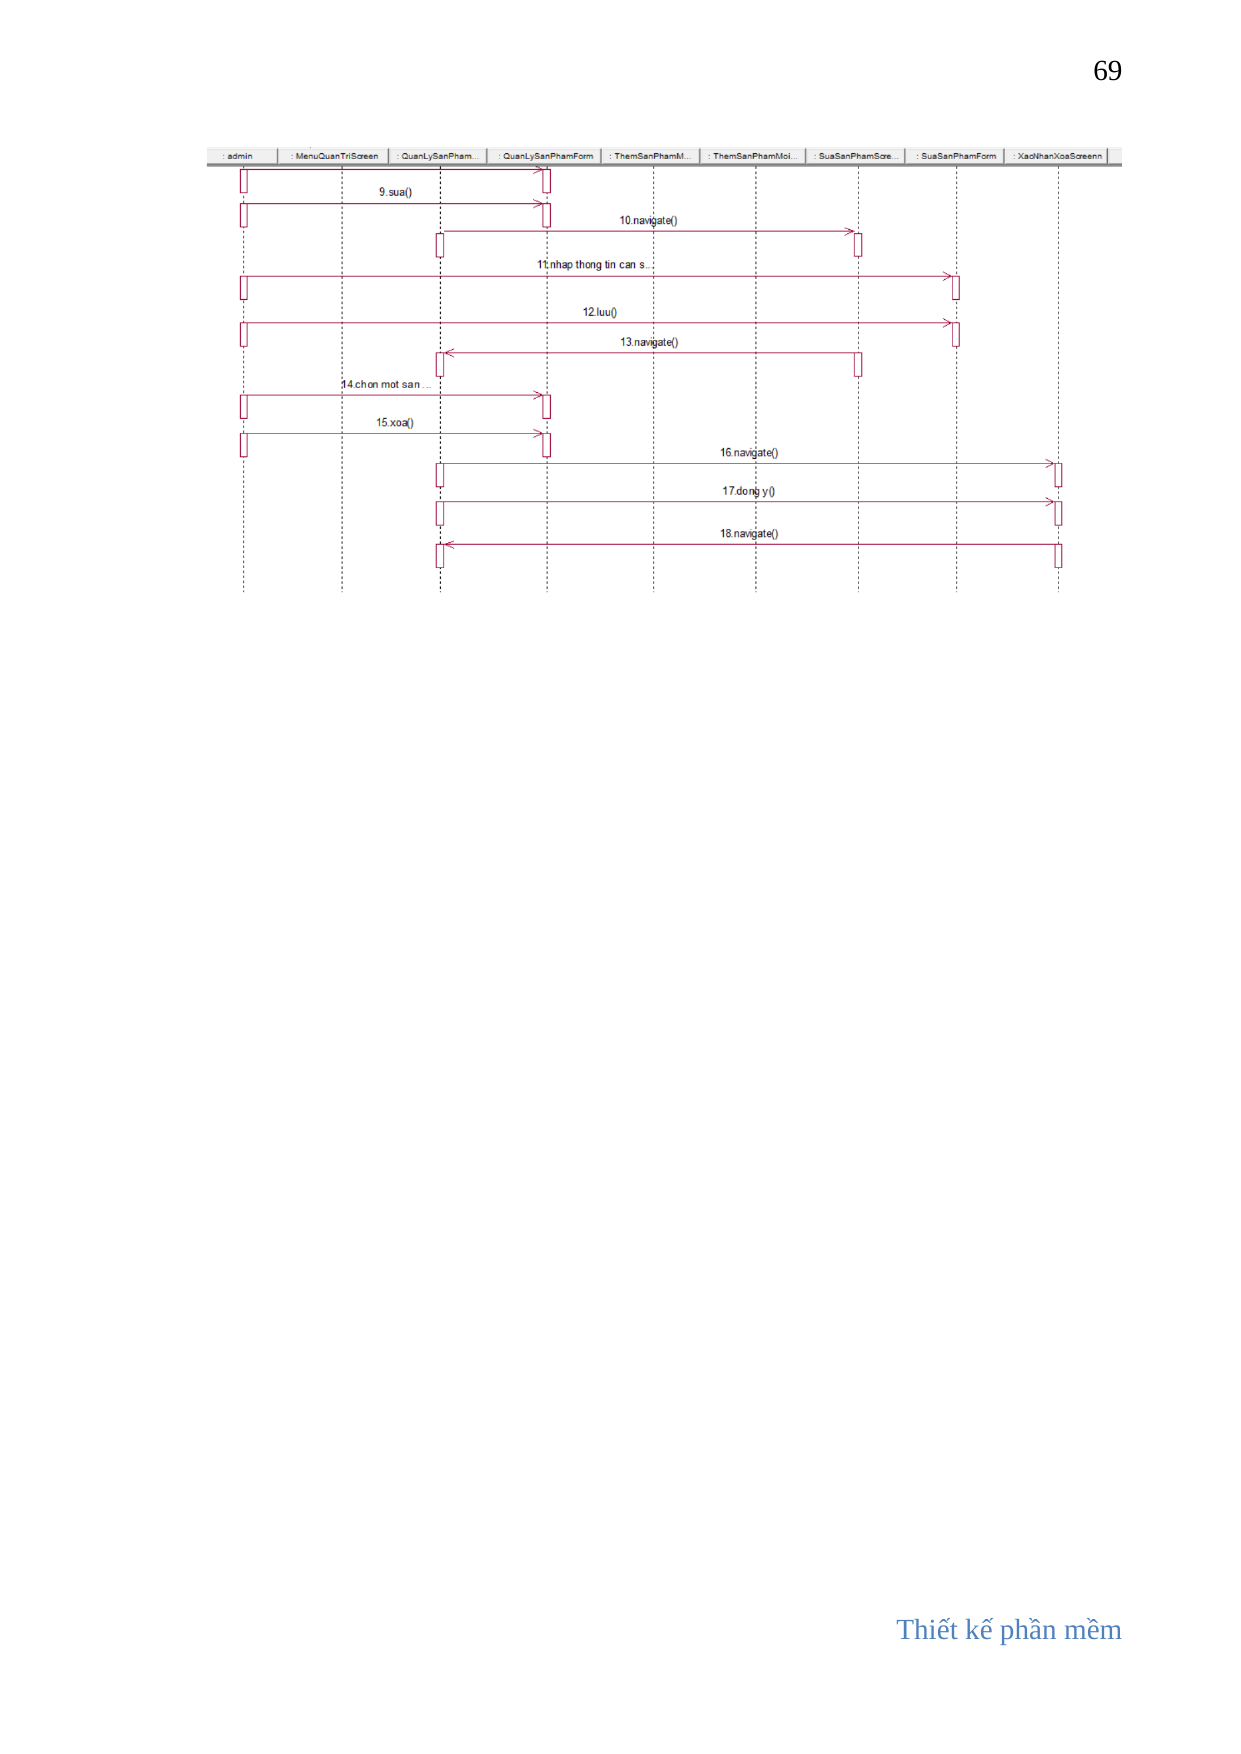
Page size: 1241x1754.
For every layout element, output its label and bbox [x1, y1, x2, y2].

picture [206, 147, 1122, 625]
